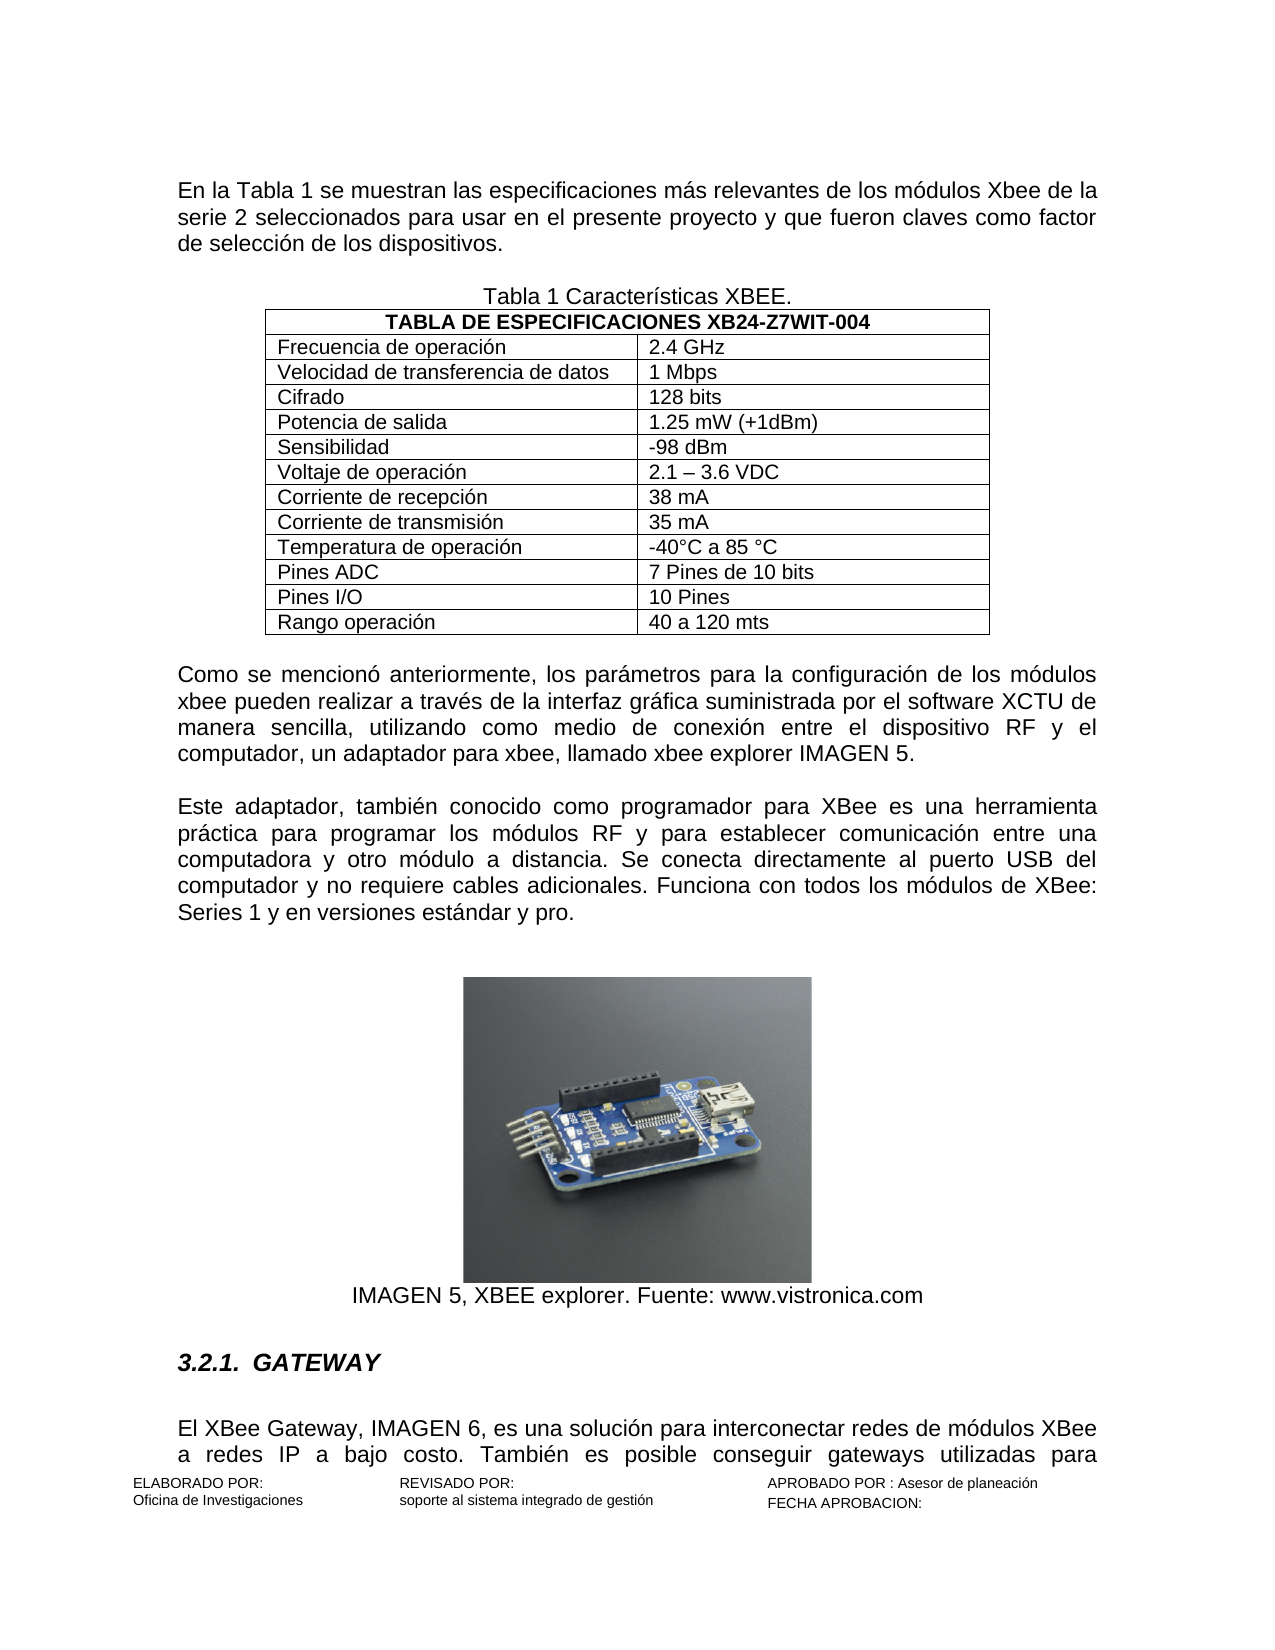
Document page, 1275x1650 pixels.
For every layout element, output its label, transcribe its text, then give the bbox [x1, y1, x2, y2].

table_cell 2.4 GHz [638, 335, 989, 359]
table_cell Voltaje de operación [266, 460, 637, 484]
text Como se mencionó anteriormente, los parámetros para la configuración de los módulos xbee pueden realizar a través de la interfaz gráfica suministrada por el software XCTU de manera sencilla, utilizando como medio de conexión entre el dispositivo RF y el computador, un adaptador para xbee, llamado xbee explorer IMAGEN 5. [177, 661, 1098, 767]
table_cell 7 Pines de 10 bits [638, 560, 989, 584]
table_cell 40 a 120 mts [638, 610, 989, 634]
table_cell Velocidad de transferencia de datos [266, 360, 637, 384]
table_cell Cifrado [266, 385, 637, 409]
table_cell Corriente de transmisión [266, 510, 637, 534]
table_cell Pines ADC [266, 560, 637, 584]
subtitle GATEWAY [177, 1347, 1098, 1376]
table_cell 1 Mbps [638, 360, 989, 384]
picture [463, 977, 812, 1283]
table_cell Corriente de recepción [266, 485, 637, 509]
text IMAGEN 5, XBEE explorer. Fuente: www.vistronica.com [177, 1282, 1098, 1309]
table_cell -98 dBm [638, 435, 989, 459]
table_header TABLA DE ESPECIFICACIONES XB24-Z7WIT-004 [266, 310, 989, 334]
table_cell Rango operación [266, 610, 637, 634]
table_cell 2.1 – 3.6 VDC [638, 460, 989, 484]
table_cell 38 mA [638, 485, 989, 509]
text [177, 1415, 1098, 1468]
text Este adaptador, también conocido como programador para XBee es una herramienta práctica para programar los módulos RF y para establecer comunicación entre una computadora y otro módulo a distancia. Se conecta directamente al puerto USB del computador y no requiere cables adicionales. Funciona con todos los módulos de XBee: Series 1 y en versiones estándar y pro. [177, 793, 1098, 925]
table_cell 35 mA [638, 510, 989, 534]
table_cell Sensibilidad [266, 435, 637, 459]
table_cell -40°C a 85 °C [638, 535, 989, 559]
table_cell Temperatura de operación [266, 535, 637, 559]
table_cell 128 bits [638, 385, 989, 409]
table_cell Frecuencia de operación [266, 335, 637, 359]
table_cell Potencia de salida [266, 410, 637, 434]
table_cell 1.25 mW (+1dBm) [638, 410, 989, 434]
table_cell Pines I/O [266, 585, 637, 609]
table_cell 10 Pines [638, 585, 989, 609]
